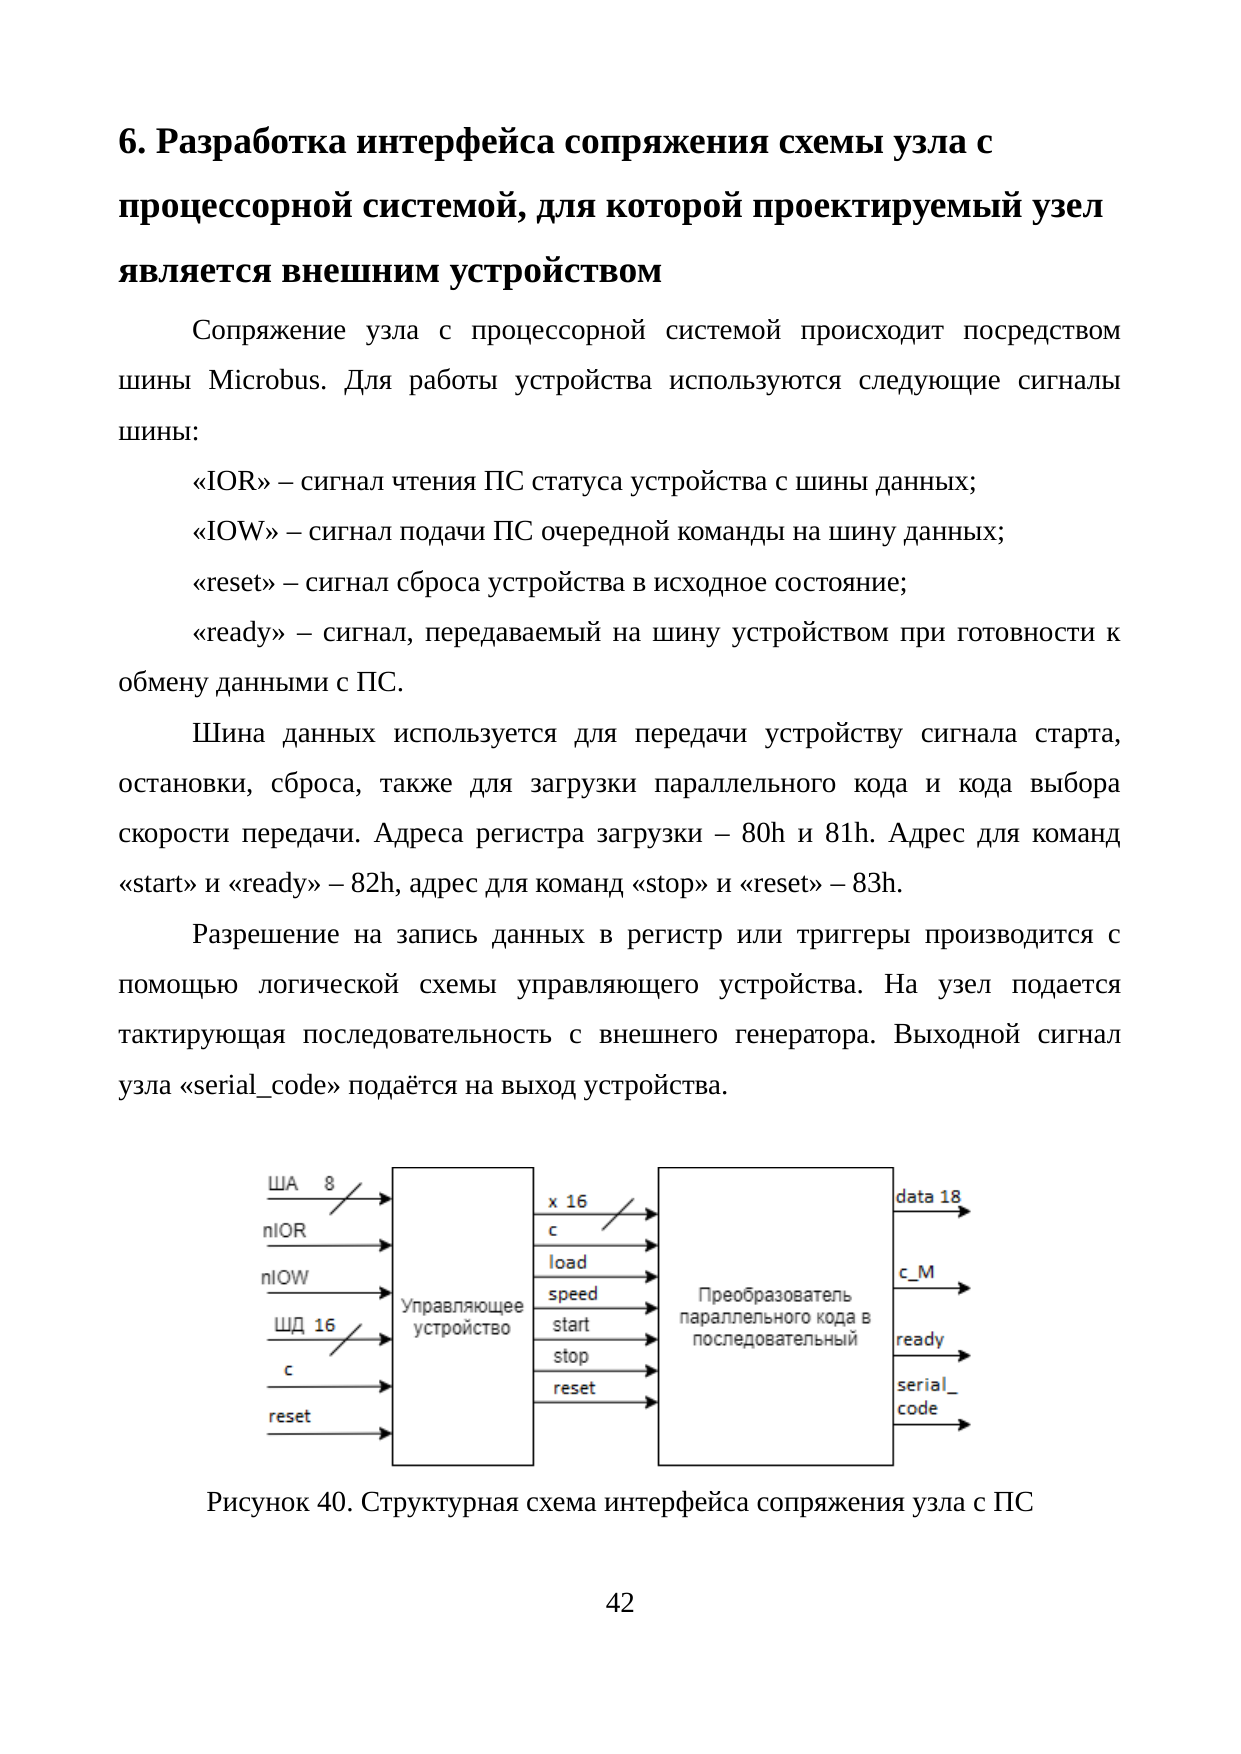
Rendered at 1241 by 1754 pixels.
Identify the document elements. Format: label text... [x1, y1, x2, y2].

list «ready» – сигнал, передаваемый на шину устройством при готовности к обмену данными с ПС. [118, 614, 1122, 698]
list Сопряжение узла с процессорной системой происходит посредством шины Microbus. Для работы устройства используются следующие сигналы шины: [118, 312, 1122, 446]
picture [256, 1167, 985, 1468]
list Рисунок 40. Структурная схема интерфейса сопряжения узла с ПС [118, 1484, 1122, 1518]
list «IOR» – сигнал чтения ПС статуса устройства с шины данных; [118, 463, 1122, 497]
list Разрешение на запись данных в регистр или триггеры производится с помощью логической схемы управляющего устройства. На узел подается тактирующая последовательность с внешнего генератора. Выходной сигнал узла «serial_code» подаётся на выход устройства. [118, 916, 1122, 1100]
list «reset» – сигнал сброса устройства в исходное состояние; [118, 564, 1122, 597]
list Шина данных используется для передачи устройству сигнала старта, остановки, сброса, также для загрузки параллельного кода и кода выбора скорости передачи. Адреса регистра загрузки – 80h и 81h. Адрес для команд «start» и «ready» – 82h, адрес для команд «stop» и «reset» – 83h. [118, 715, 1122, 899]
list «IOW» – сигнал подачи ПС очередной команды на шину данных; [118, 513, 1122, 547]
subtitle 6. Разработка интерфейса сопряжения схемы узла с процессорной системой, для которой проектируемый узел является внешним устройством [118, 118, 1122, 291]
